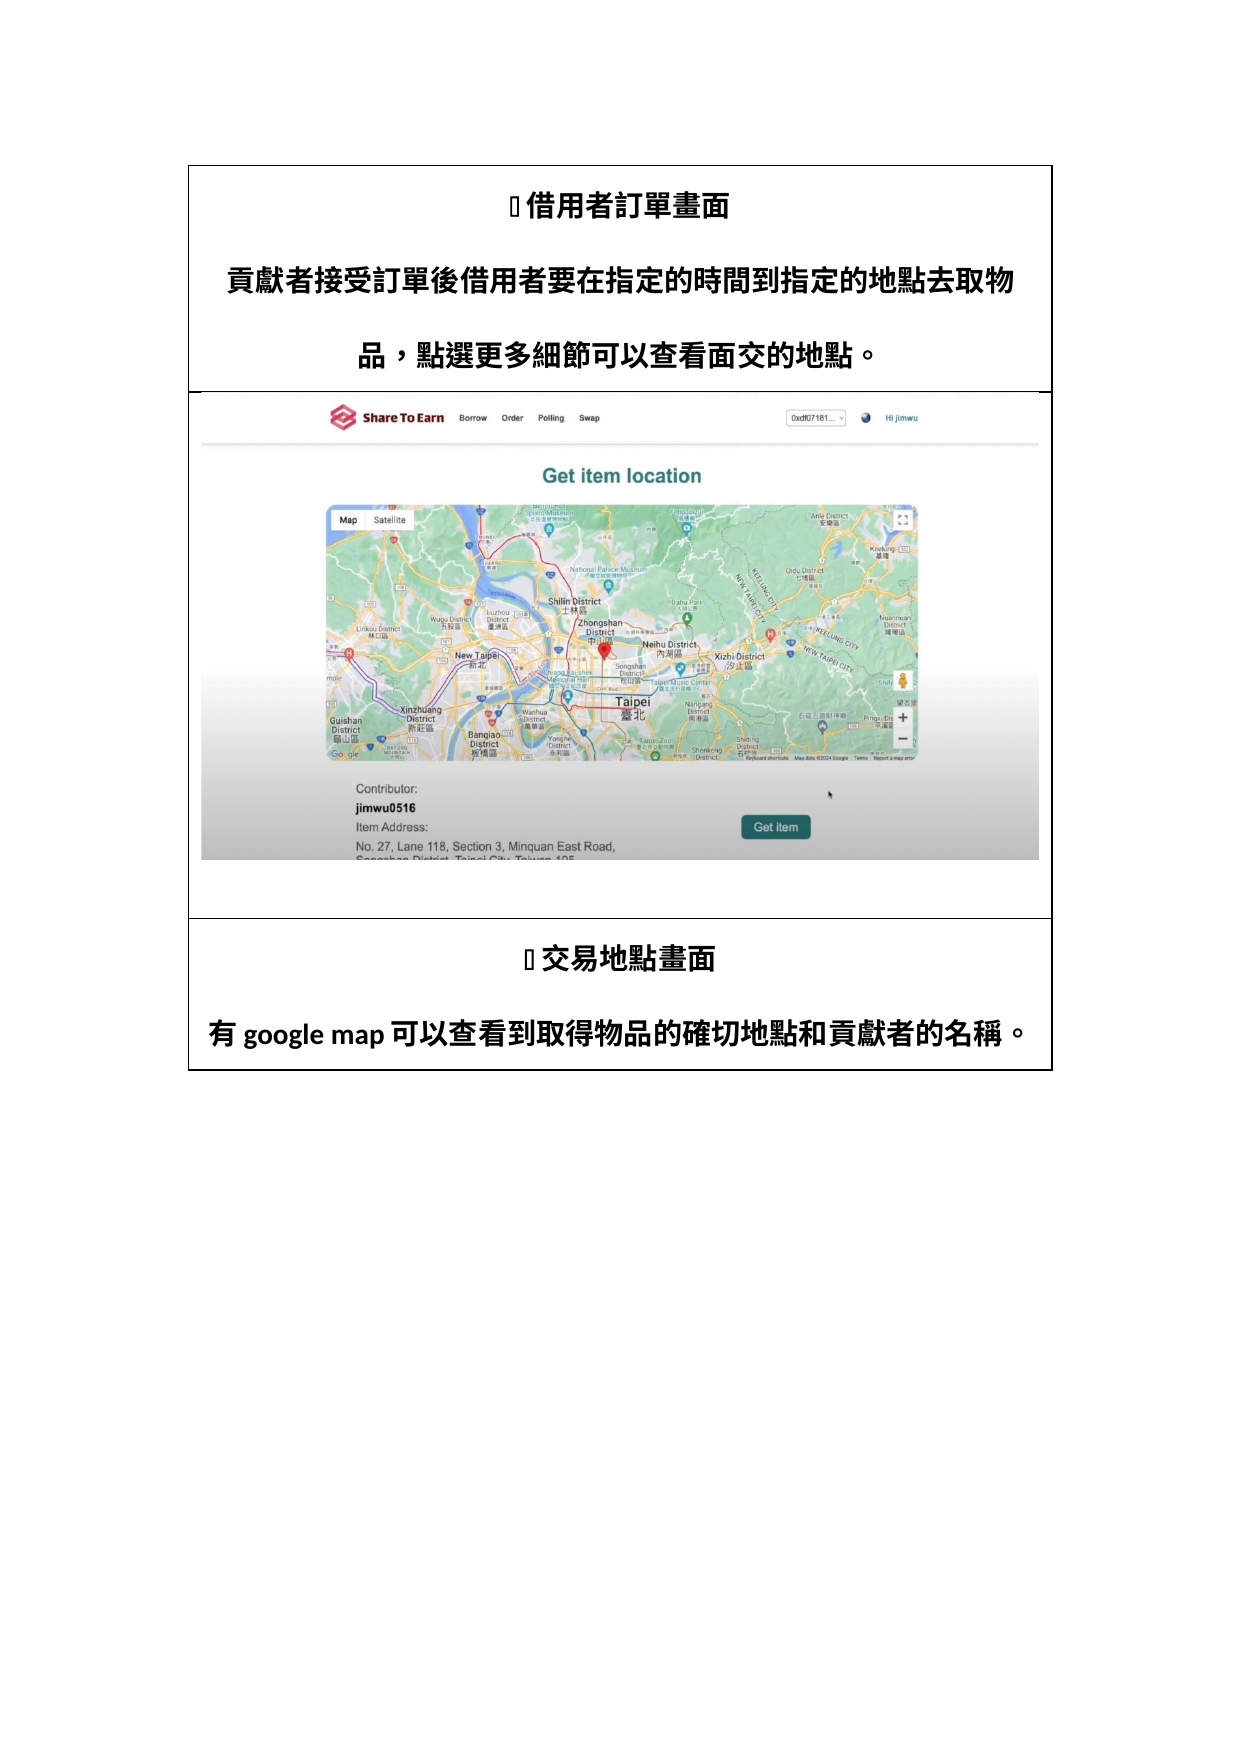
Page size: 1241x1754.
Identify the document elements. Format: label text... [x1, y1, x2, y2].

table_cell [189, 393, 1051, 918]
picture [201, 392, 1039, 860]
table_cell 交易地點畫面 有google map可以查看到取得物品的確切地點和貢獻者的名稱。 [189, 919, 1051, 1069]
table_cell 借用者訂單畫面 貢獻者接受訂單後借用者要在指定的時間到指定的地點去取物品，點選更多細節可以查看面交的地點。 [189, 166, 1051, 391]
